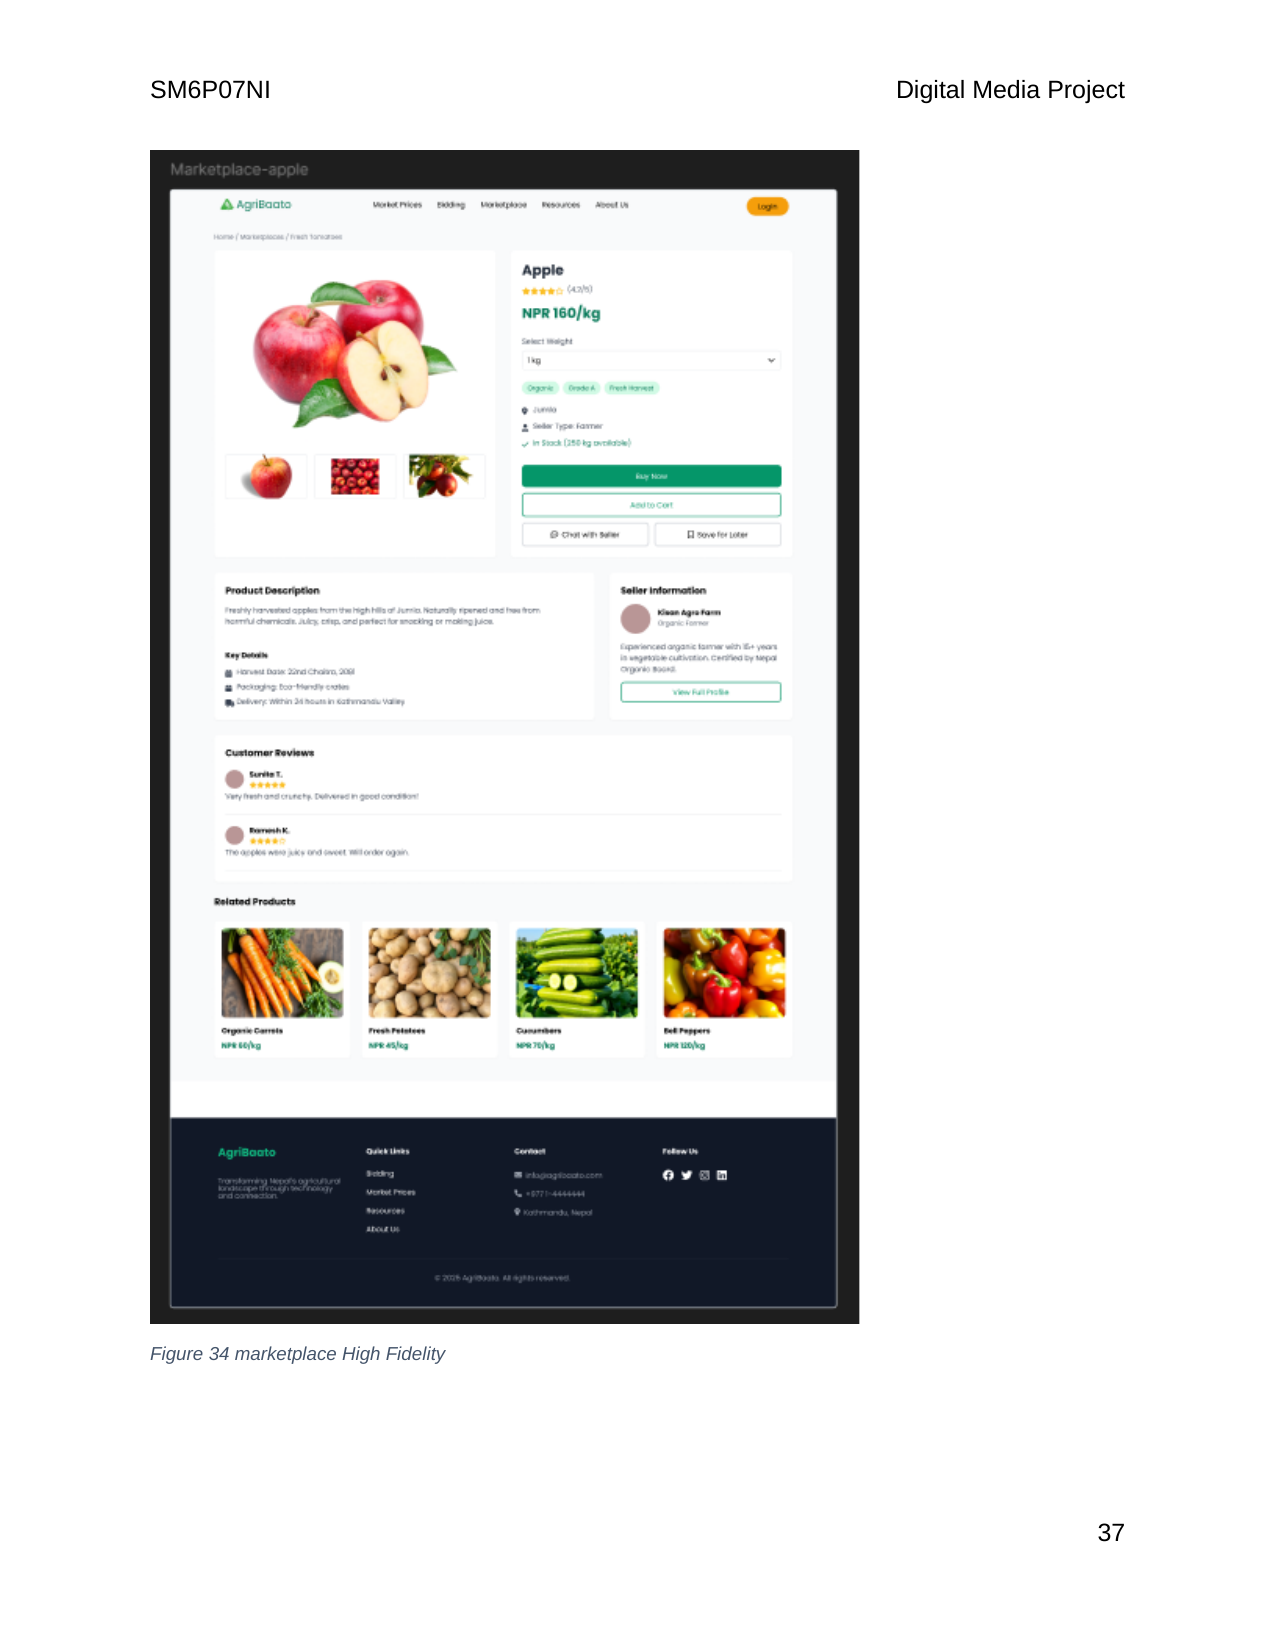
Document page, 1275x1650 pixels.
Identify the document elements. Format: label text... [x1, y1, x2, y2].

text Figure 34 marketplace High Fidelity [150, 1343, 1125, 1364]
picture [150, 150, 860, 1324]
